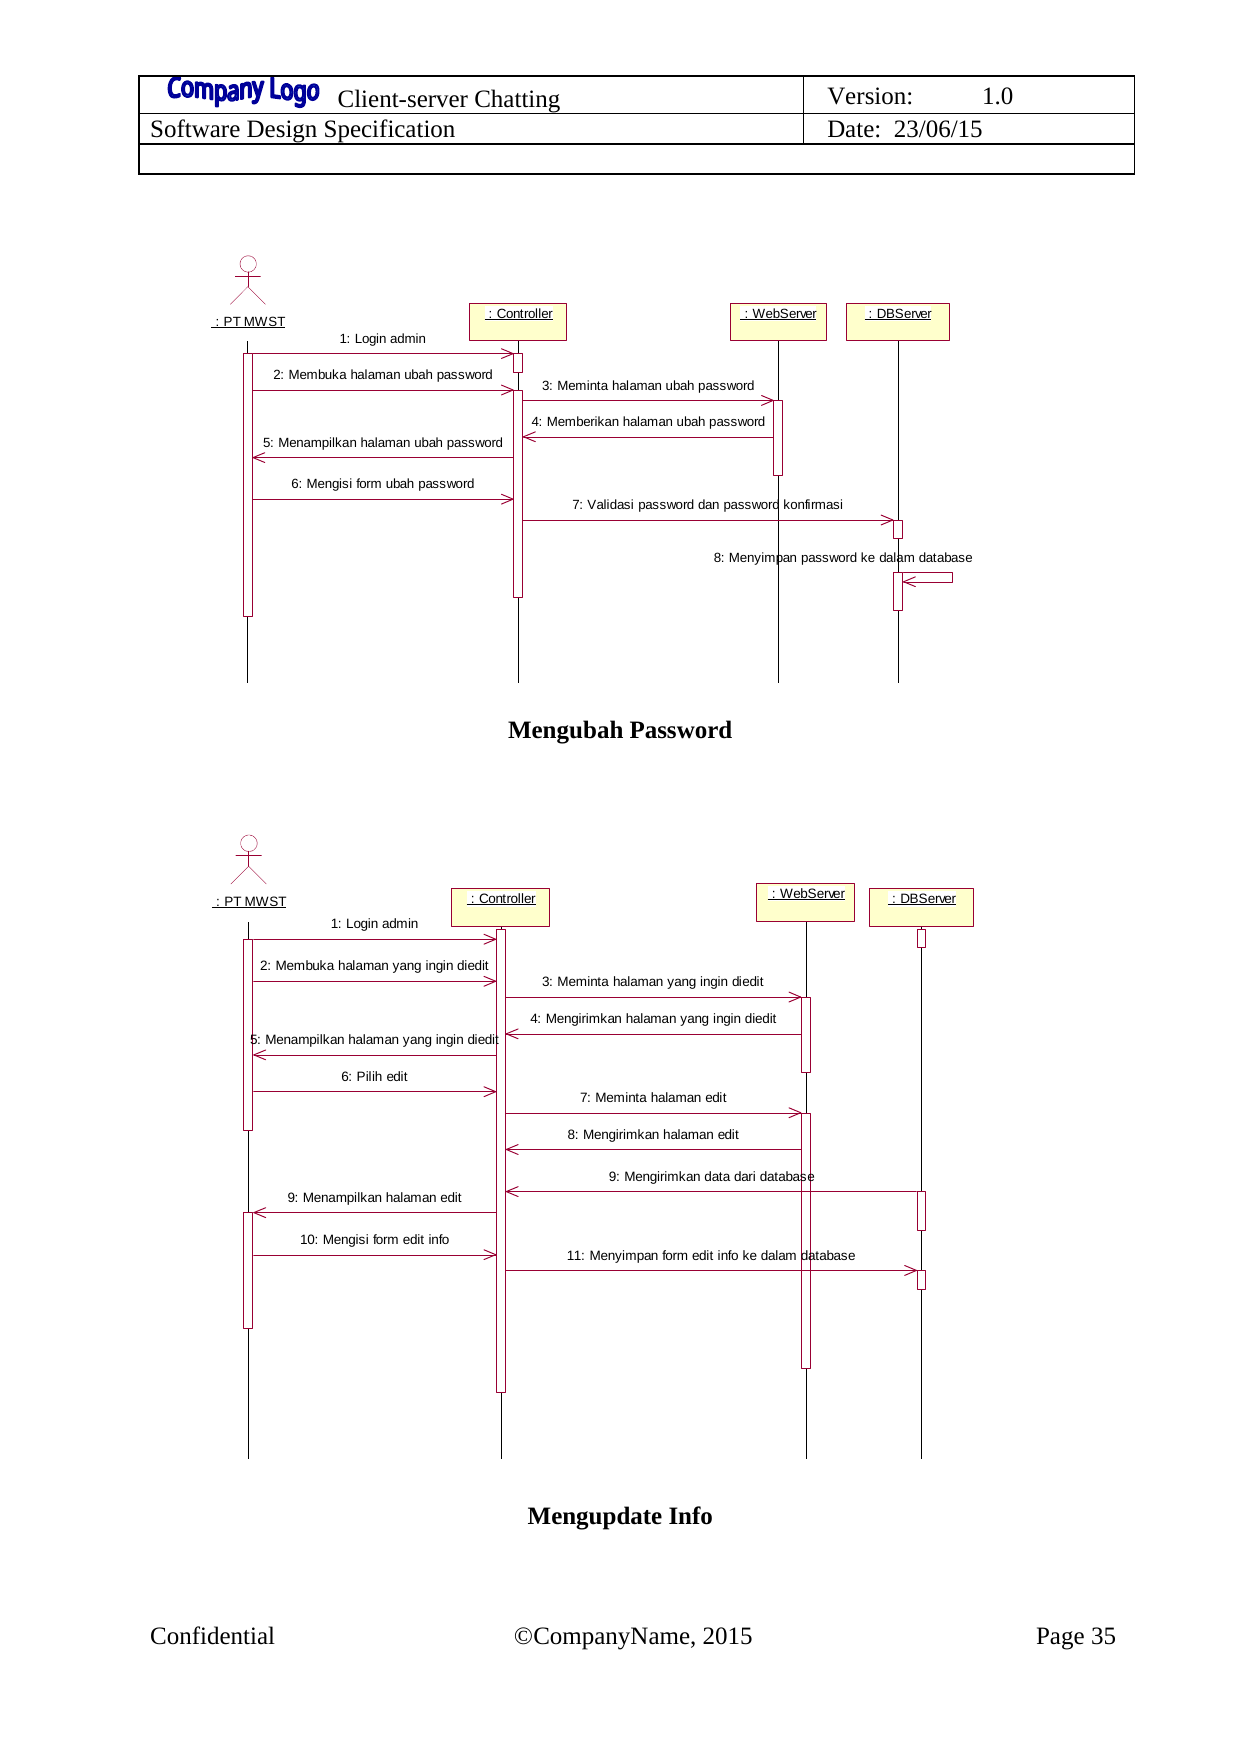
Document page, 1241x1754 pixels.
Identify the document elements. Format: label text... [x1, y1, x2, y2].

text Mengubah Password [150, 716, 1090, 744]
text Mengupdate Info [150, 1501, 1090, 1529]
